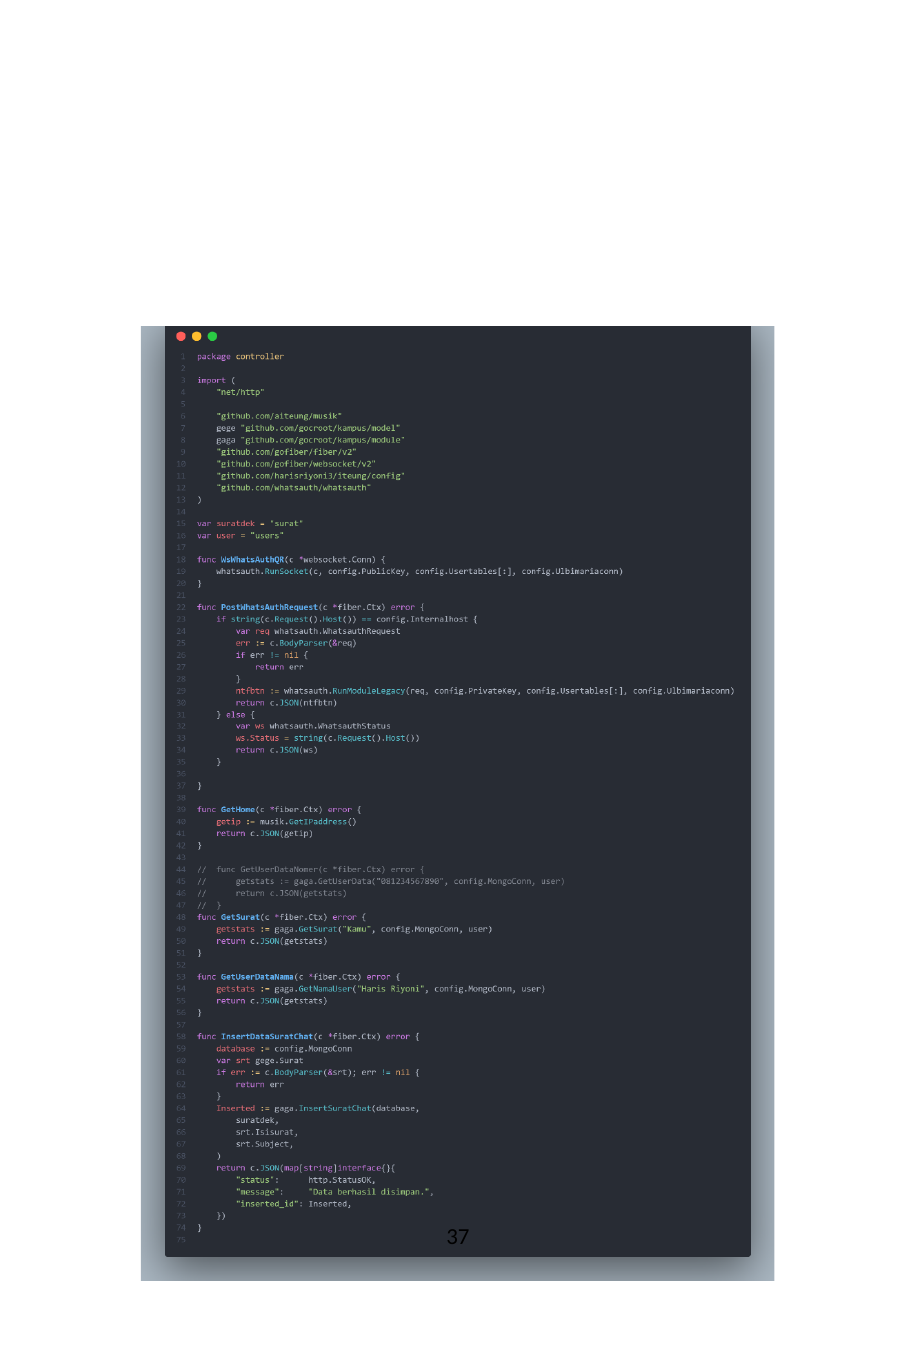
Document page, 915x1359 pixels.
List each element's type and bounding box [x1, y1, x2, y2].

picture [140, 326, 775, 1281]
